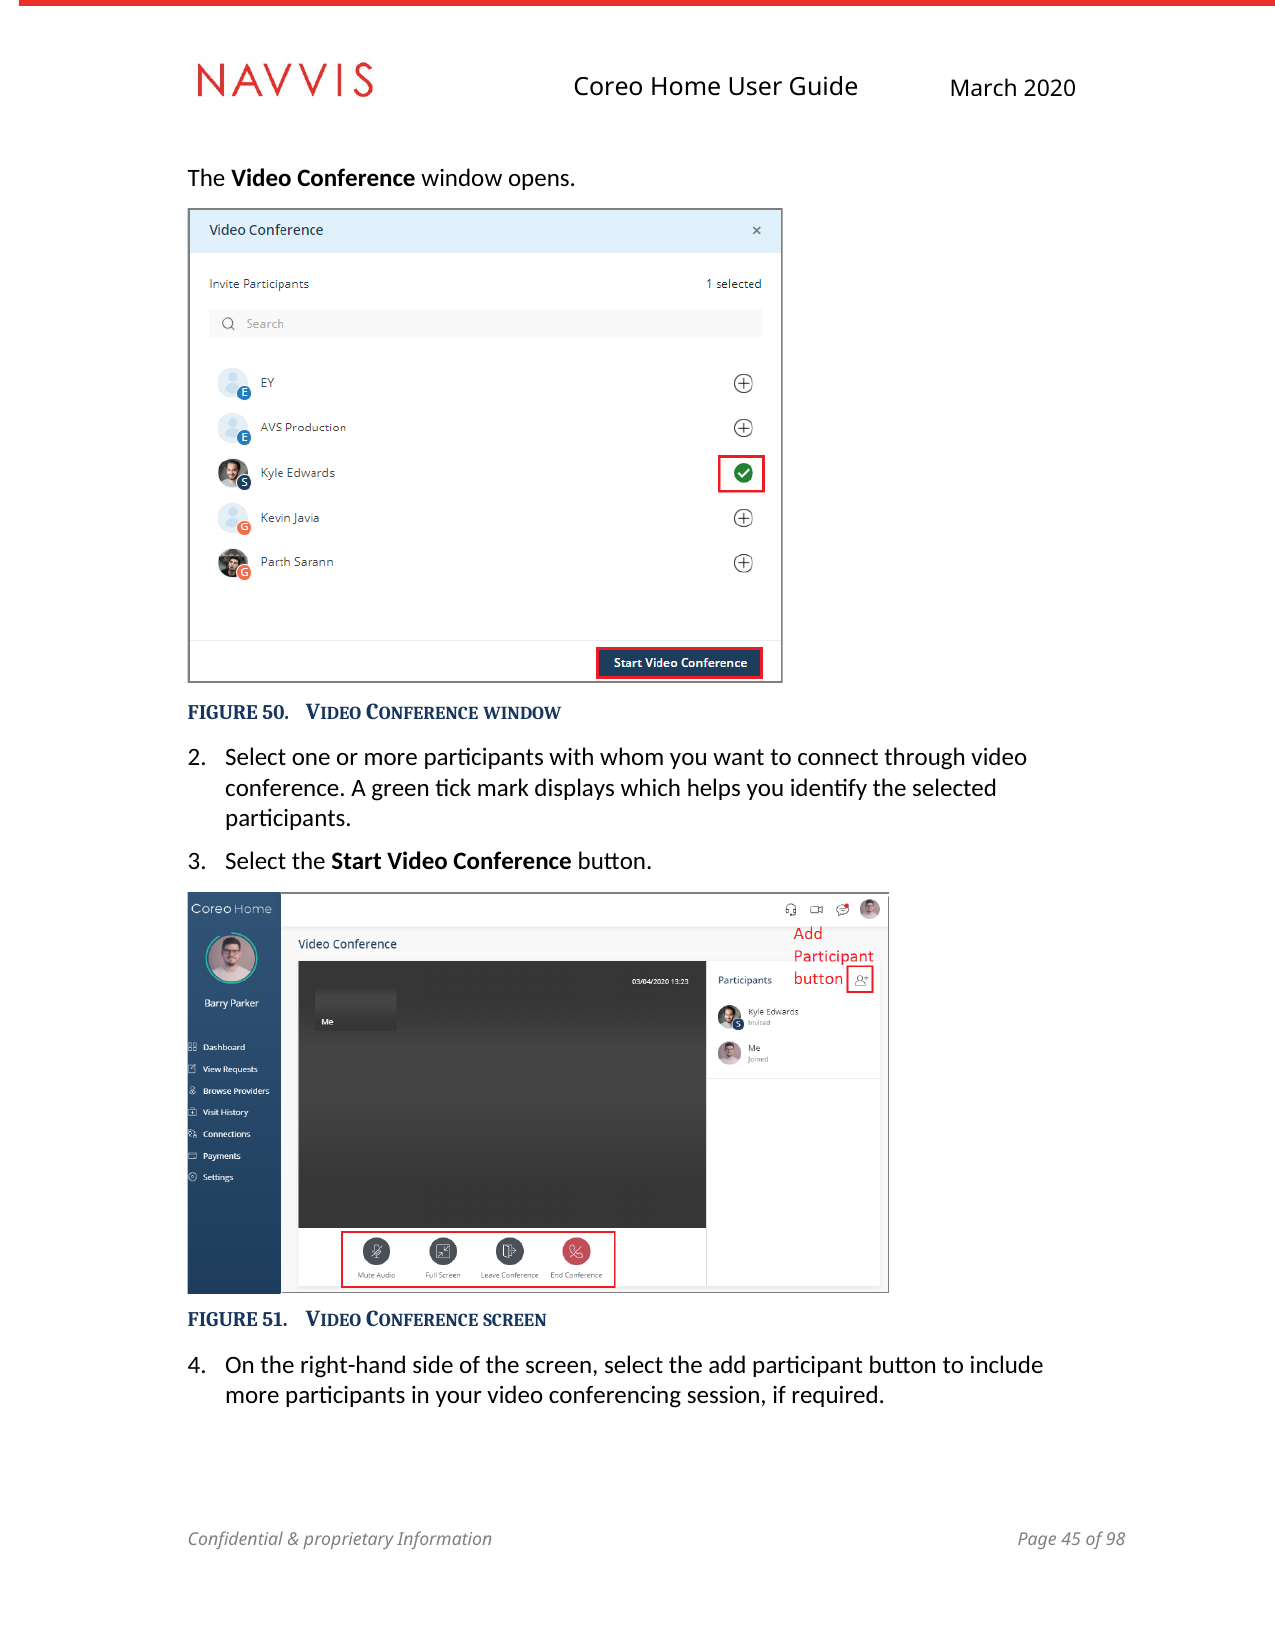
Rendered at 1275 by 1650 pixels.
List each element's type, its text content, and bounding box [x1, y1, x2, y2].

list On the right-hand side of the screen, select the add participant button to include more participants in your video conferencing session, if required. [187, 1349, 1087, 1410]
picture [187, 208, 783, 683]
text Video Conference window [187, 698, 1087, 725]
text Video Conference screen [187, 1306, 1087, 1332]
picture [187, 55, 383, 104]
text The Video Conference window opens. [187, 162, 1087, 193]
list Select the Start Video Conference button. [187, 845, 1087, 876]
picture [187, 892, 889, 1294]
list Select one or more participants with whom you want to connect through video conference. A green tick mark displays which helps you identify the selected participants. [187, 741, 1087, 833]
